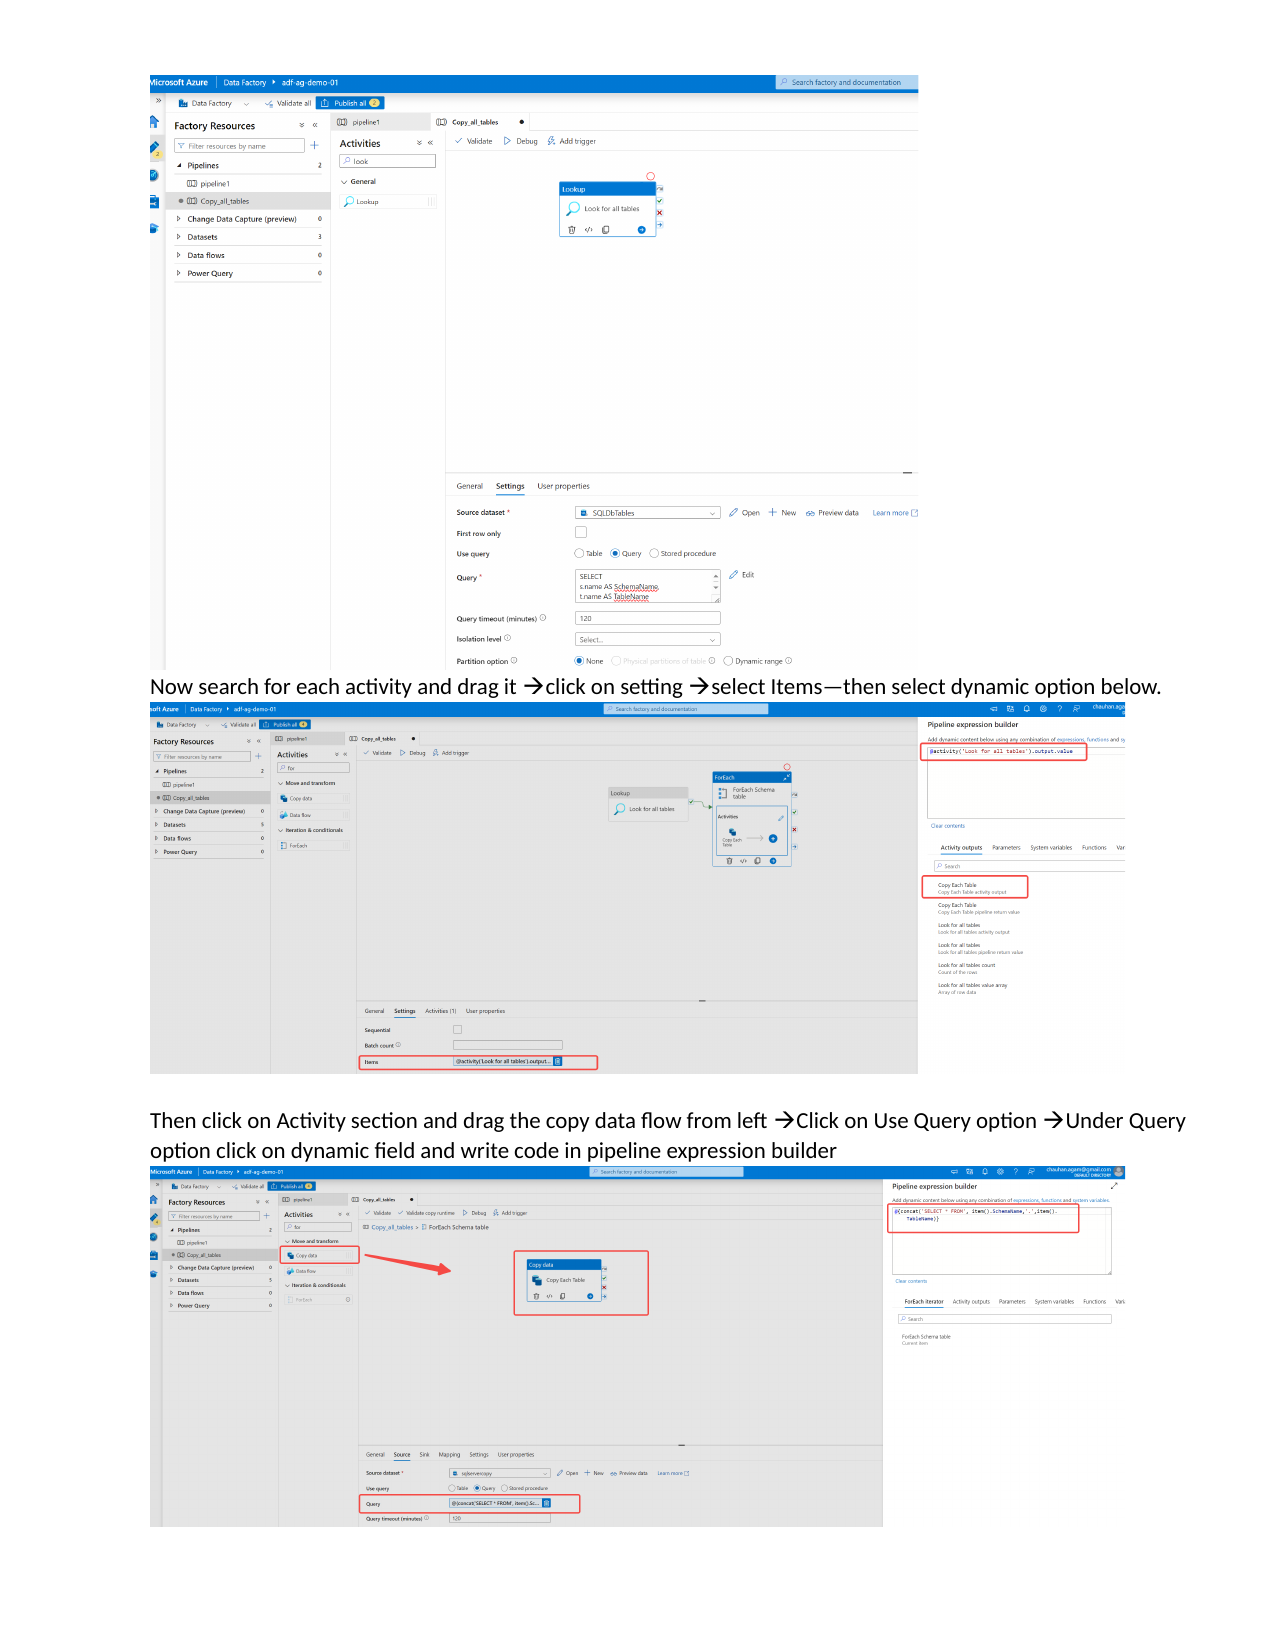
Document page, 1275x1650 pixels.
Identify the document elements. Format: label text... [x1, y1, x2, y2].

picture [150, 702, 1125, 1074]
list Now search for each activity and drag it click on setting select Items—then select dynamic option below. [150, 672, 1200, 700]
picture [150, 1166, 1125, 1527]
picture [150, 75, 919, 670]
list Then click on Activity section and drag the copy data flow from left Click on Use Query option Under Query option click on dynamic field and write code in pipeline expression builder [150, 1106, 1200, 1164]
